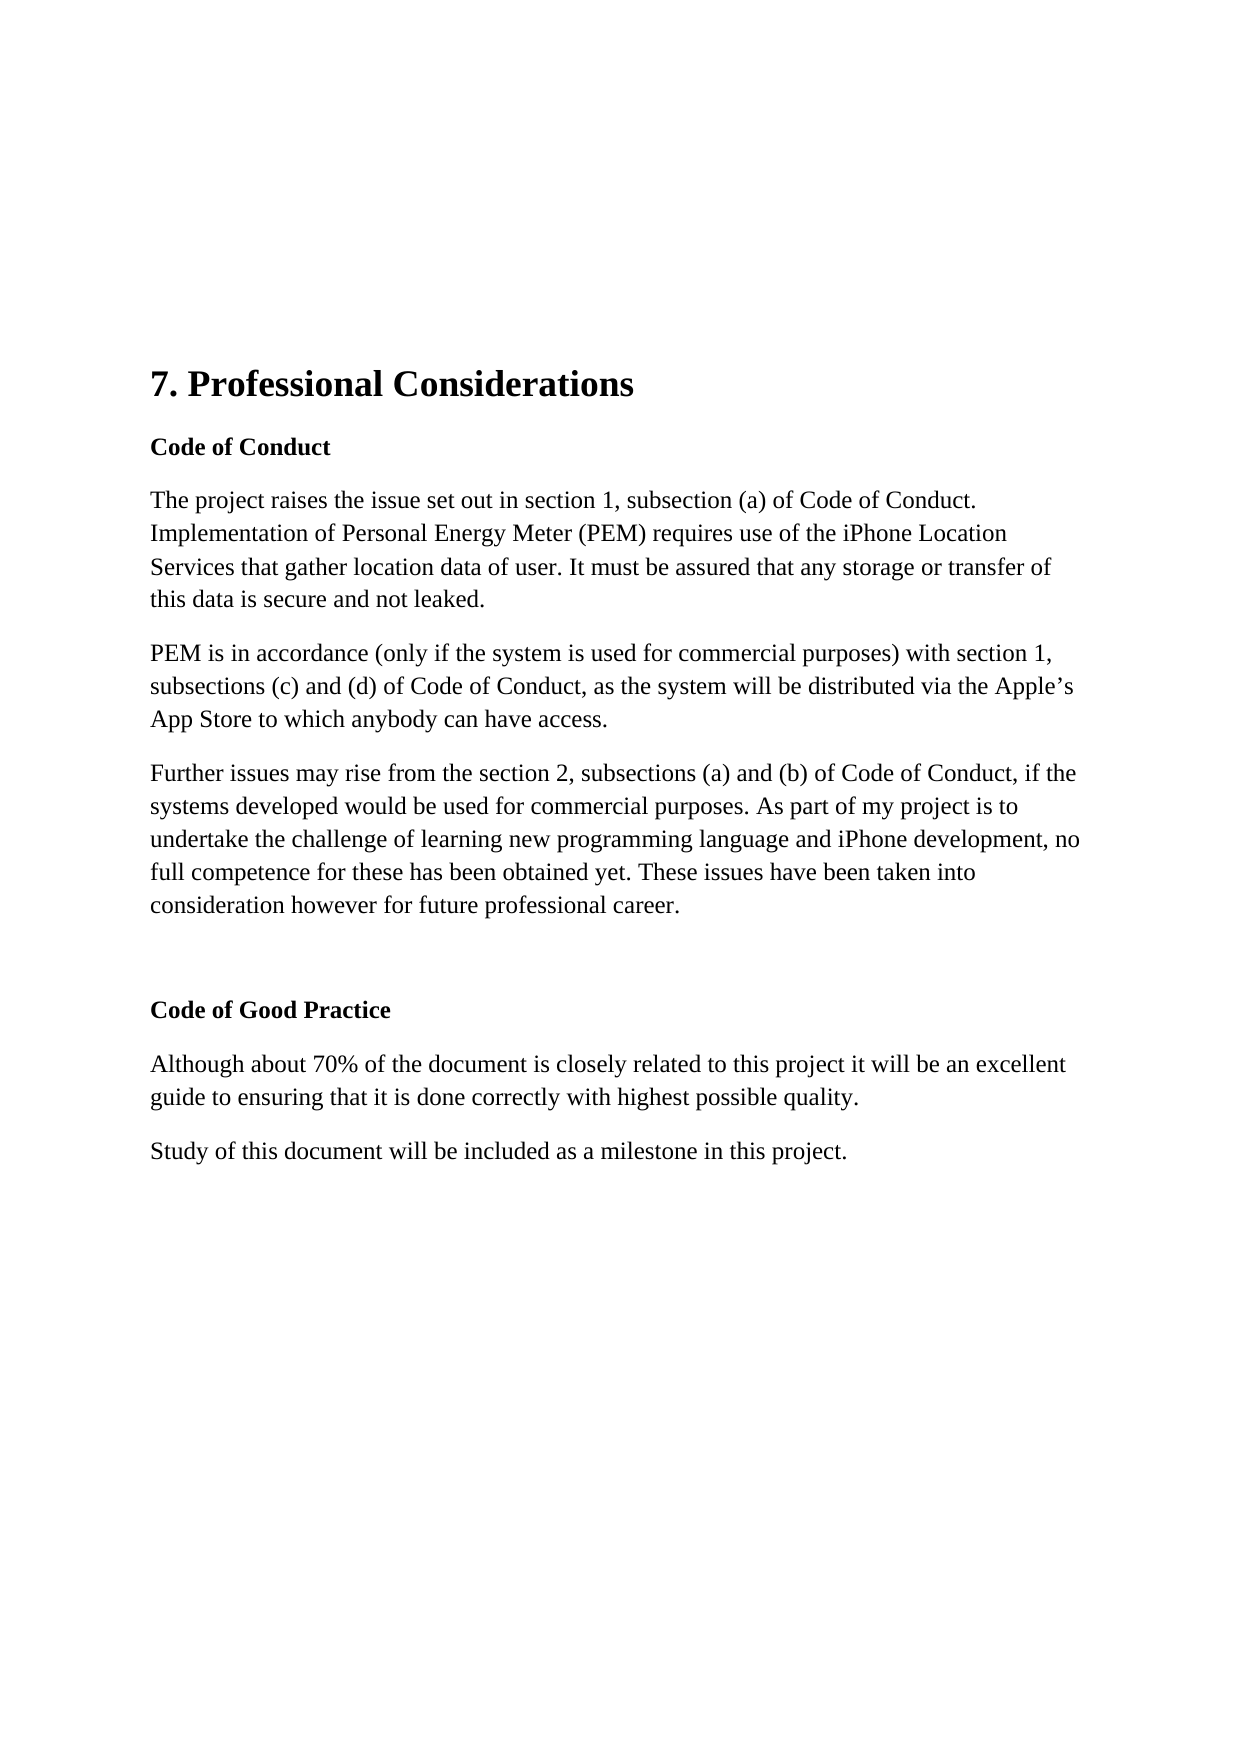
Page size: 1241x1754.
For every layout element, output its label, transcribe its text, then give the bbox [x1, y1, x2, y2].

text Further issues may rise from the section 2, subsections (a) and (b) of Code of Conduct, if the systems developed would be used for commercial purposes. As part of my project is to undertake the challenge of learning new programming language and iPhone development, no full competence for these has been obtained yet. These issues have been taken into consideration however for future professional career. [150, 758, 1090, 919]
text Code of Good Practice [150, 995, 1090, 1024]
text Although about 70% of the document is closely related to this project it will be an excellent guide to ensuring that it is done correctly with highest possible quality. [150, 1049, 1090, 1111]
text Study of this document will be included as a milestone in this project. [150, 1136, 1090, 1165]
text 7. Professional Considerations [150, 361, 1090, 404]
text The project raises the issue set out in section 1, subsection (a) of Code of Conduct. Implementation of Personal Energy Meter (PEM) requires use of the iPhone Location Services that gather location data of user. It must be assured that any storage or transfer of this data is secure and not leaked. [150, 486, 1090, 613]
text PEM is in accordance (only if the system is used for commercial purposes) with section 1, subsections (c) and (d) of Code of Conduct, as the system will be distributed via the Apple’s App Store to which anybody can have access. [150, 638, 1090, 733]
text Code of Conduct [150, 432, 1090, 460]
